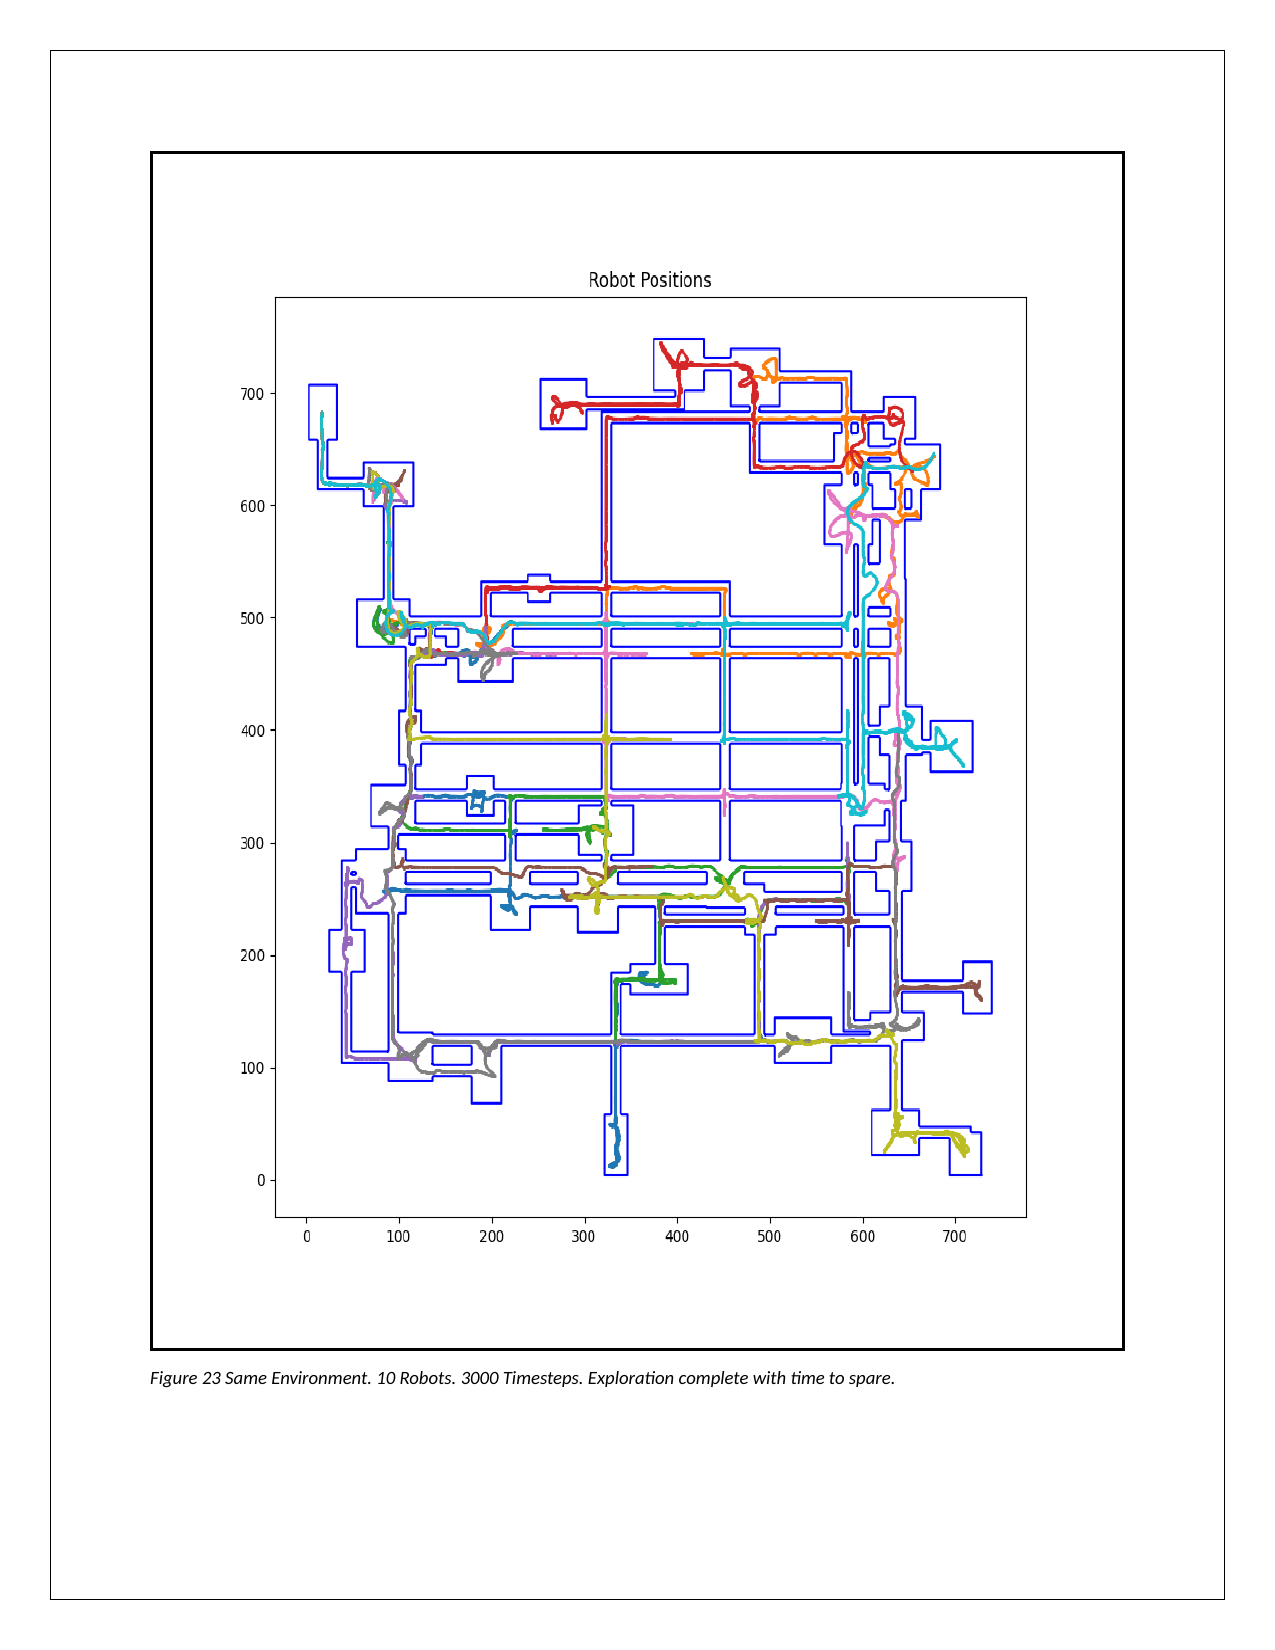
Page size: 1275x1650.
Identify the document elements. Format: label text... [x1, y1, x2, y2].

picture [153, 154, 1122, 1348]
text Figure 23 Same Environment. 10 Robots. 3000 Timesteps. Exploration complete with time to spare. [150, 1351, 1125, 1389]
